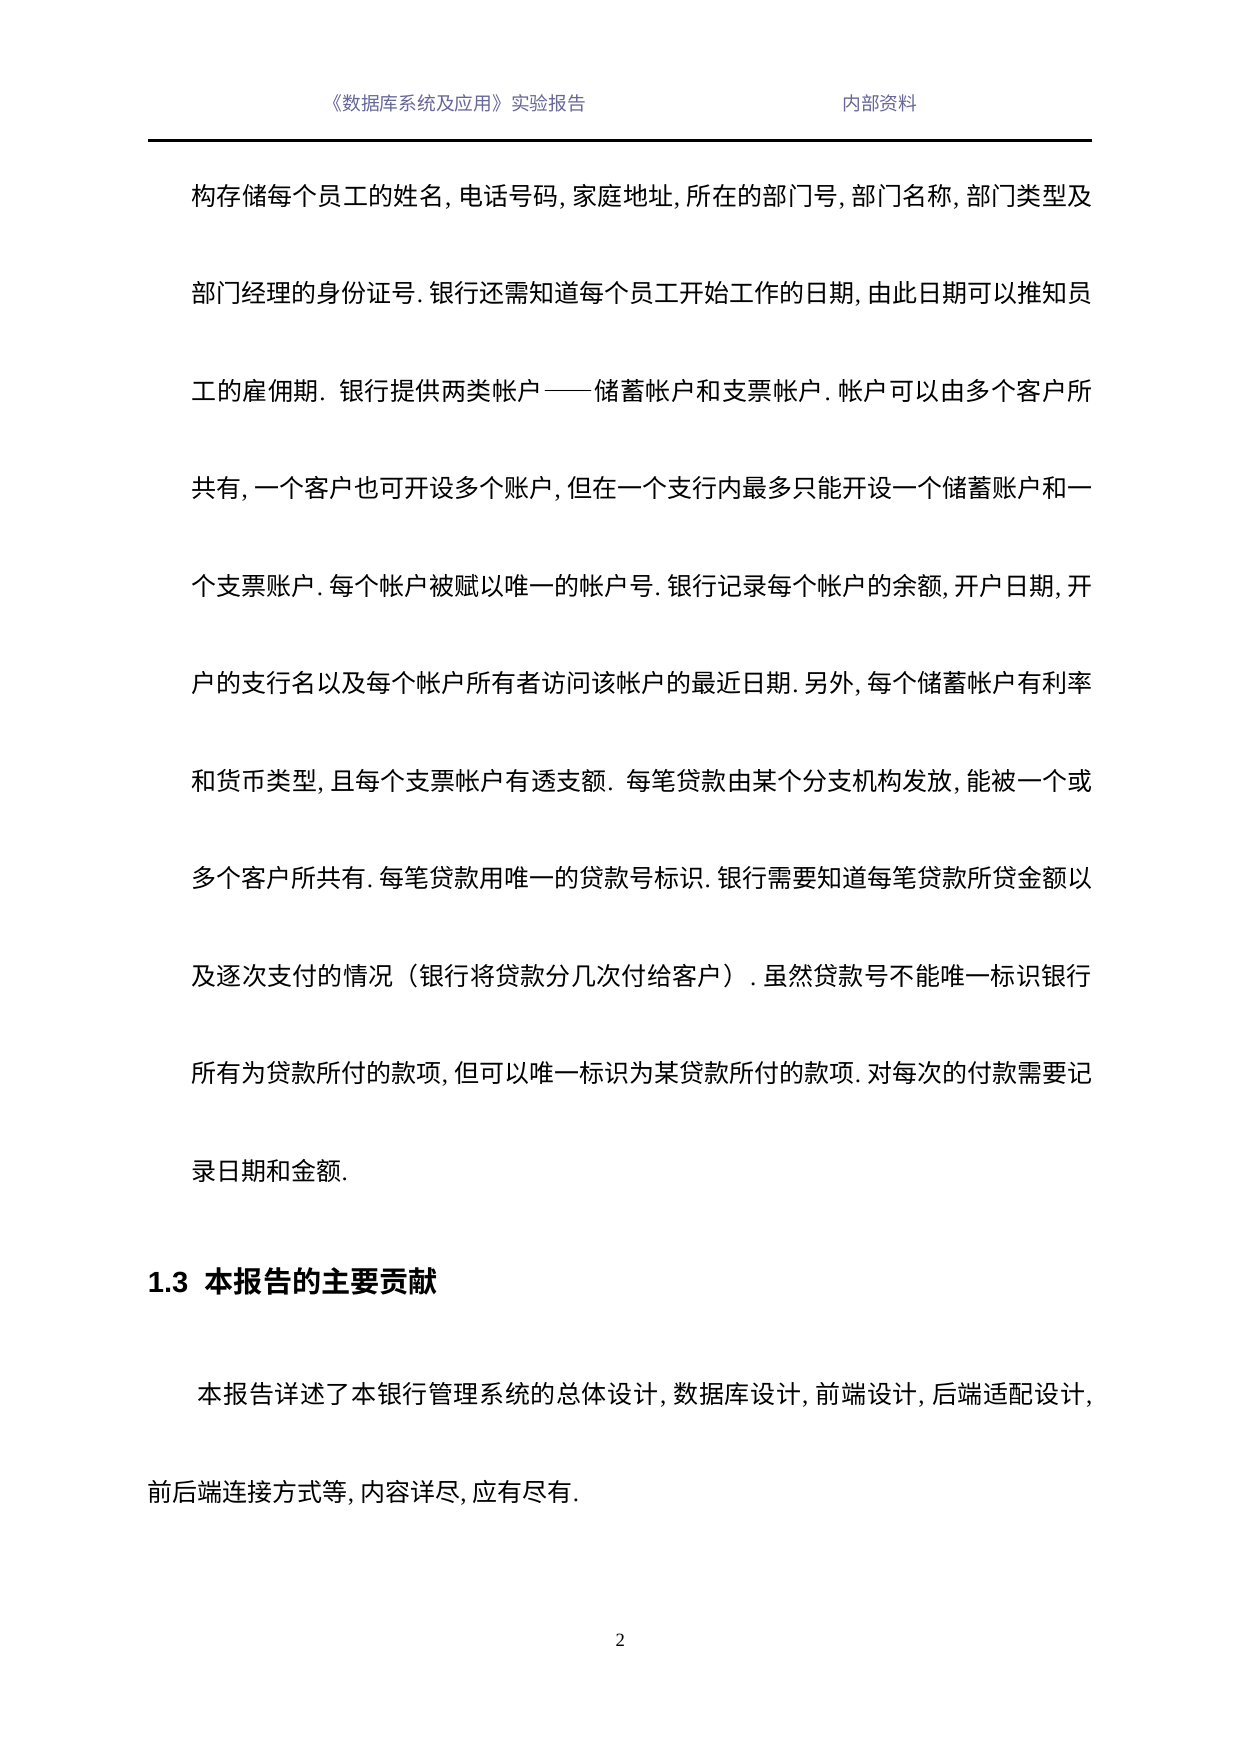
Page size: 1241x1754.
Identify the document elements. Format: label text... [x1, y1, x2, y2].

text 本报告详述了本银行管理系统的总体设计, 数据库设计, 前端设计, 后端适配设计, 前后端连接方式等, 内容详尽, 应有尽有. [148, 1360, 1092, 1523]
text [191, 162, 1092, 1202]
subtitle 1.3 本报告的主要贡献 [148, 1247, 1092, 1312]
